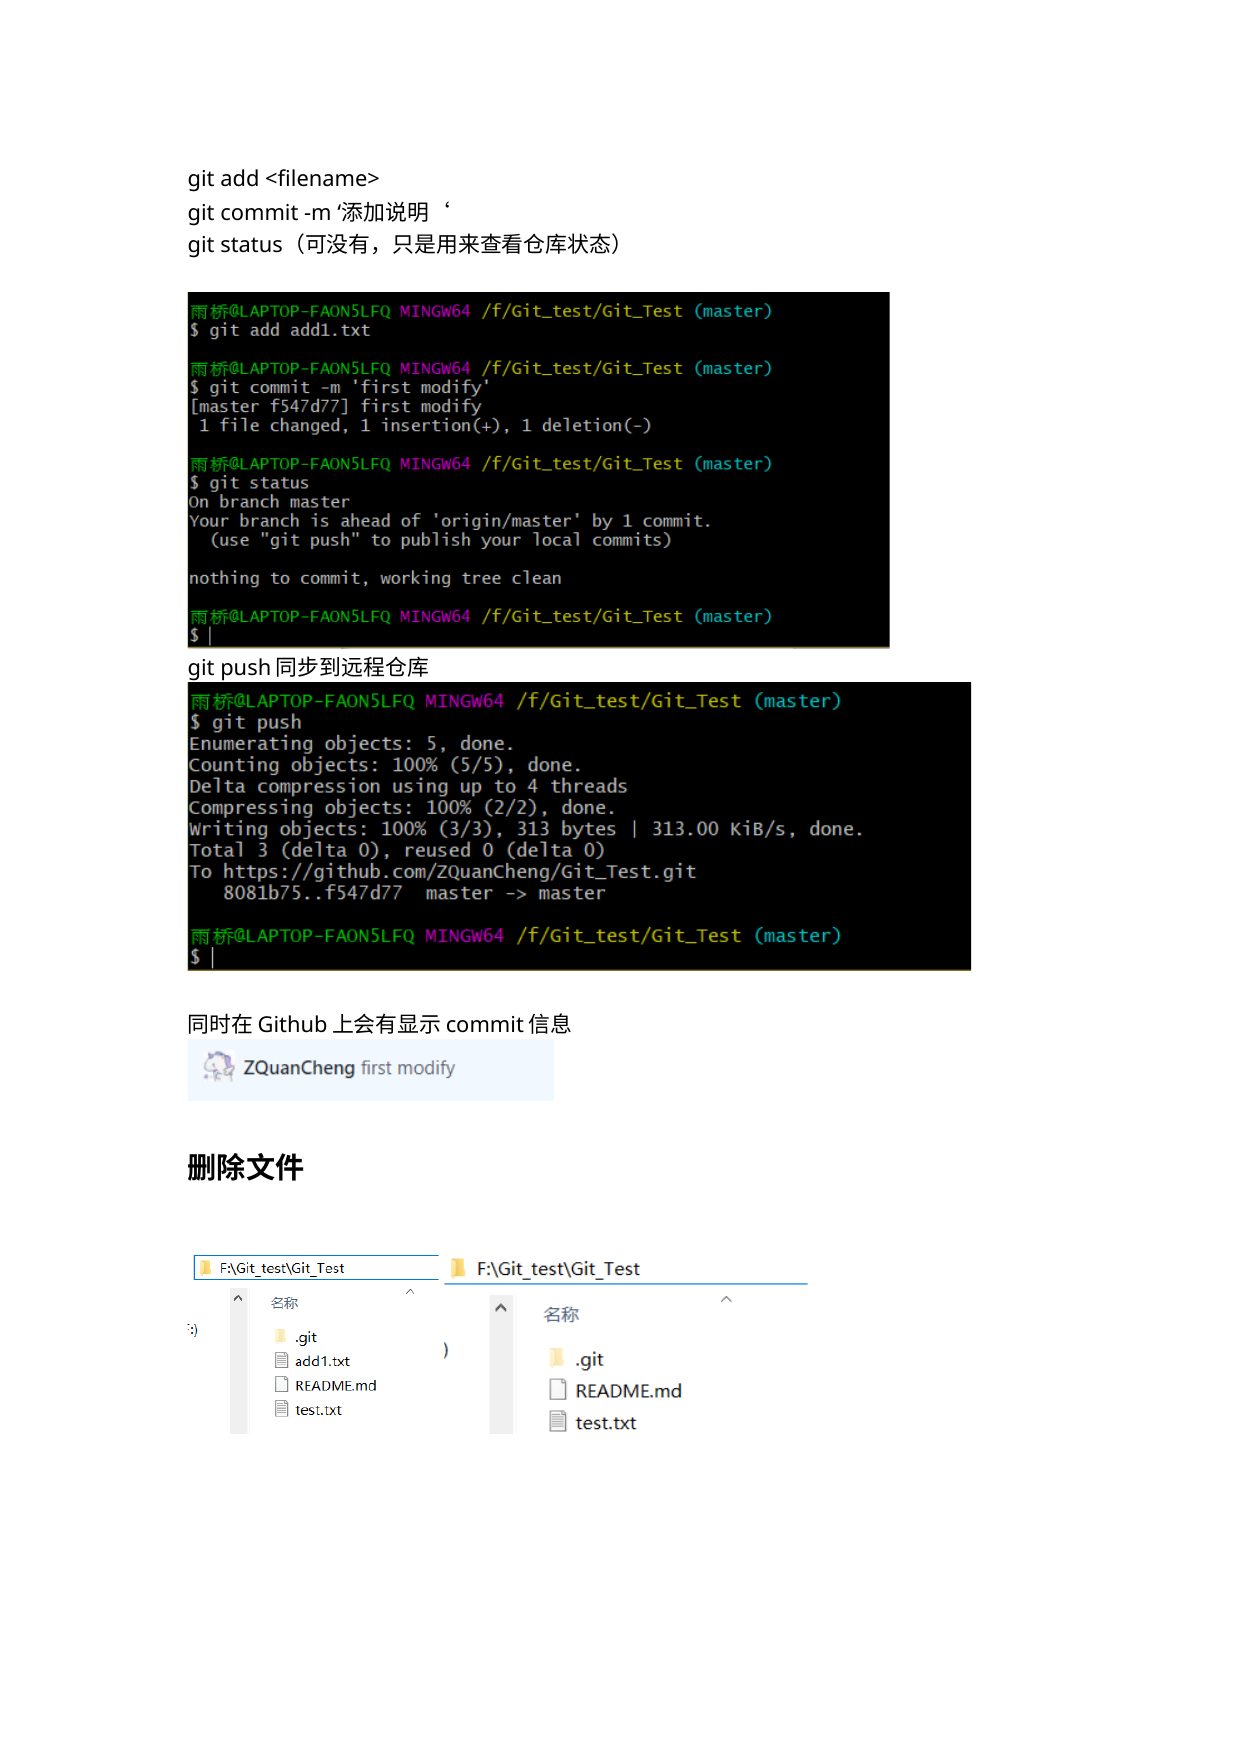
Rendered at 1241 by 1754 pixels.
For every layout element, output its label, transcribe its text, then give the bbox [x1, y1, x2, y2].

text 同时在Github上会有显示commit信息 [187, 1007, 1053, 1039]
text git add <filename> [187, 162, 1053, 194]
text git commit -m ‘添加说明‘ [187, 194, 1053, 227]
picture [187, 682, 972, 971]
text git status（可没有，只是用来查看仓库状态） [187, 227, 1053, 259]
text git push同步到远程仓库 [187, 649, 1053, 682]
picture [444, 1254, 808, 1434]
subtitle 删除文件 [187, 1134, 1053, 1199]
picture [187, 292, 890, 649]
picture [187, 1039, 554, 1101]
picture [187, 1252, 439, 1434]
